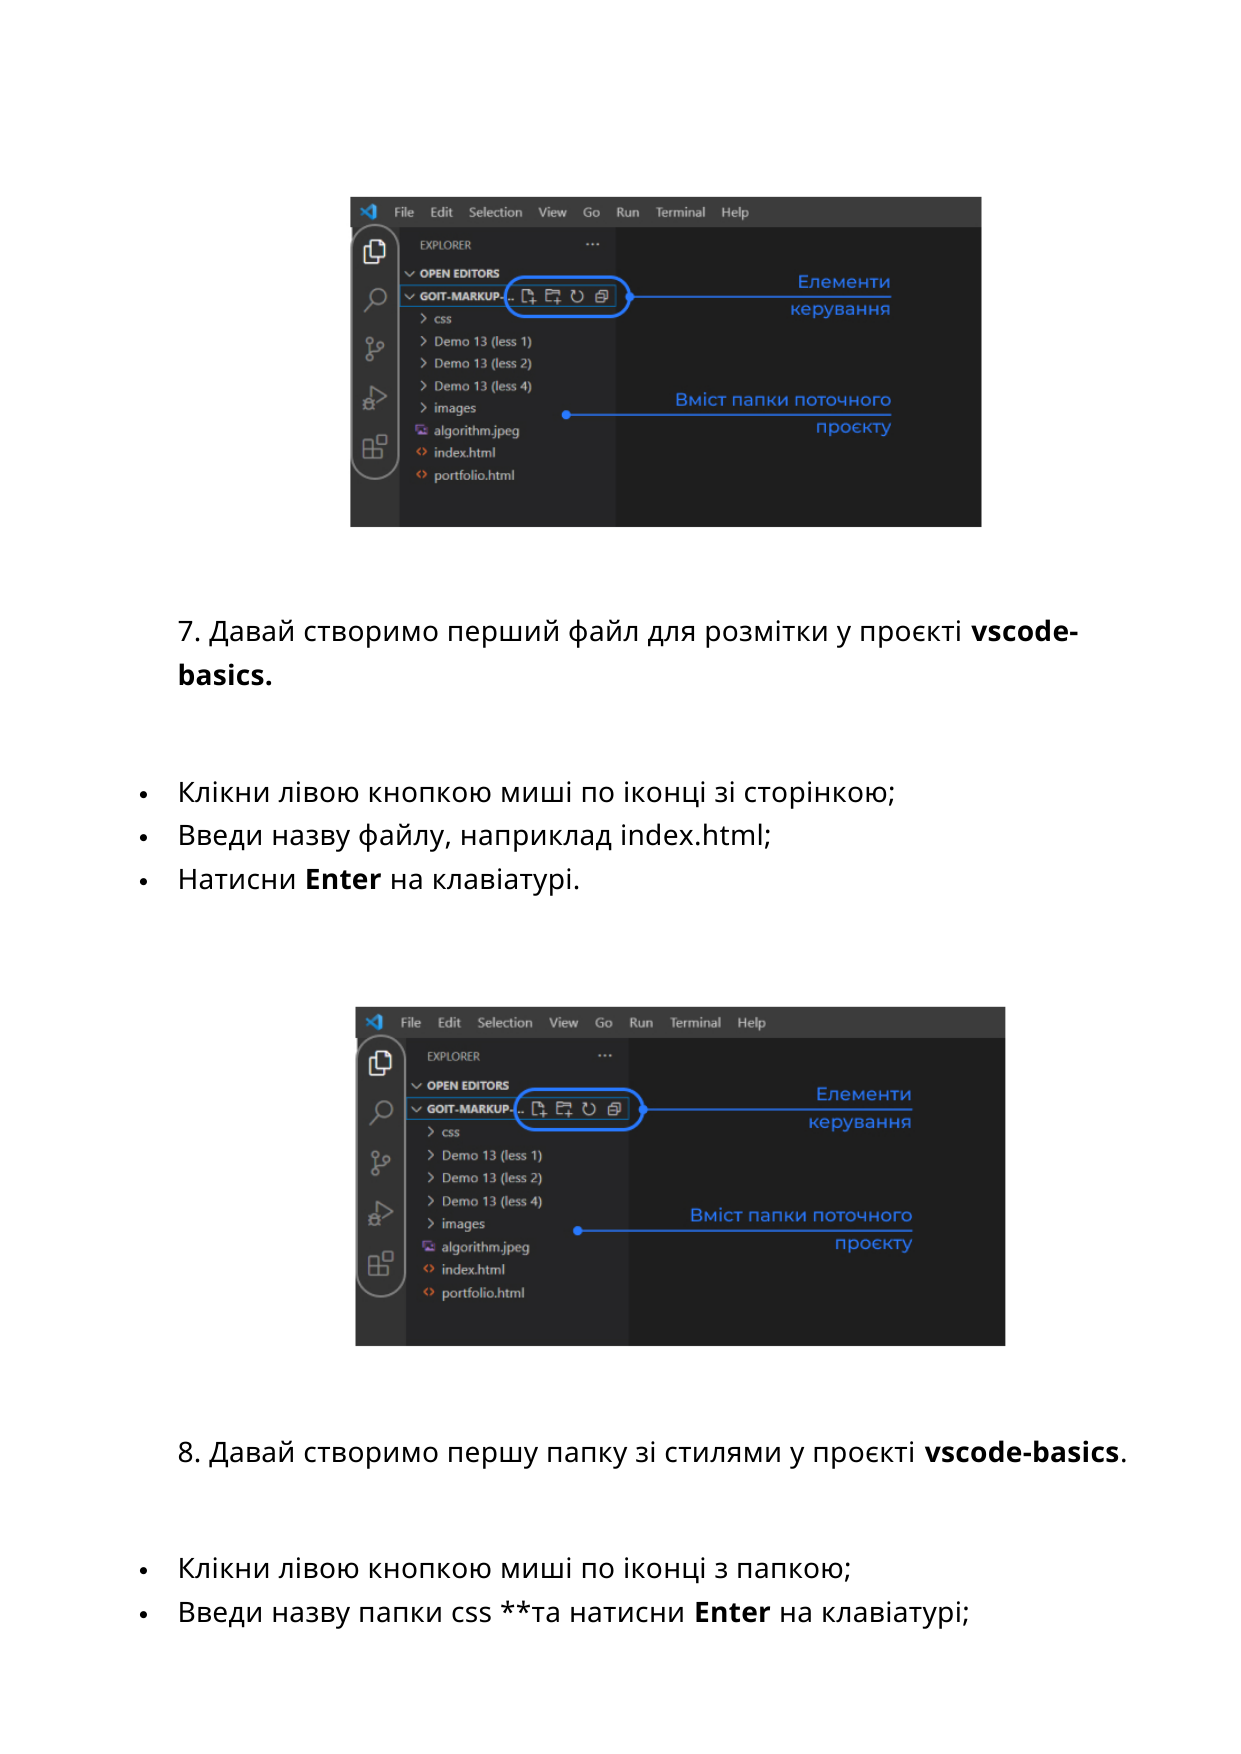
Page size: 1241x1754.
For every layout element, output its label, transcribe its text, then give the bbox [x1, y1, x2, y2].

list Клікни лівою кнопкою миші по іконці з папкою; [140, 1543, 1152, 1587]
list Введи назву файлу, наприклад index.html; [140, 810, 1152, 854]
text 8. Давай створимо першу папку зі стилями у проєкті vscode-basics. [177, 1427, 1152, 1470]
list Клікни лівою кнопкою миші по іконці зі сторінкою; [140, 766, 1152, 810]
picture [177, 161, 1155, 563]
list Натисни Enter на клавіатурі. [140, 854, 1152, 898]
list Введи назву папки css **та натисни Enter на клавіатурі; [140, 1587, 1152, 1631]
text 7. Давай створимо перший файл для розмітки у проєкті vscode-basics. [177, 606, 1152, 693]
picture [177, 970, 1184, 1383]
